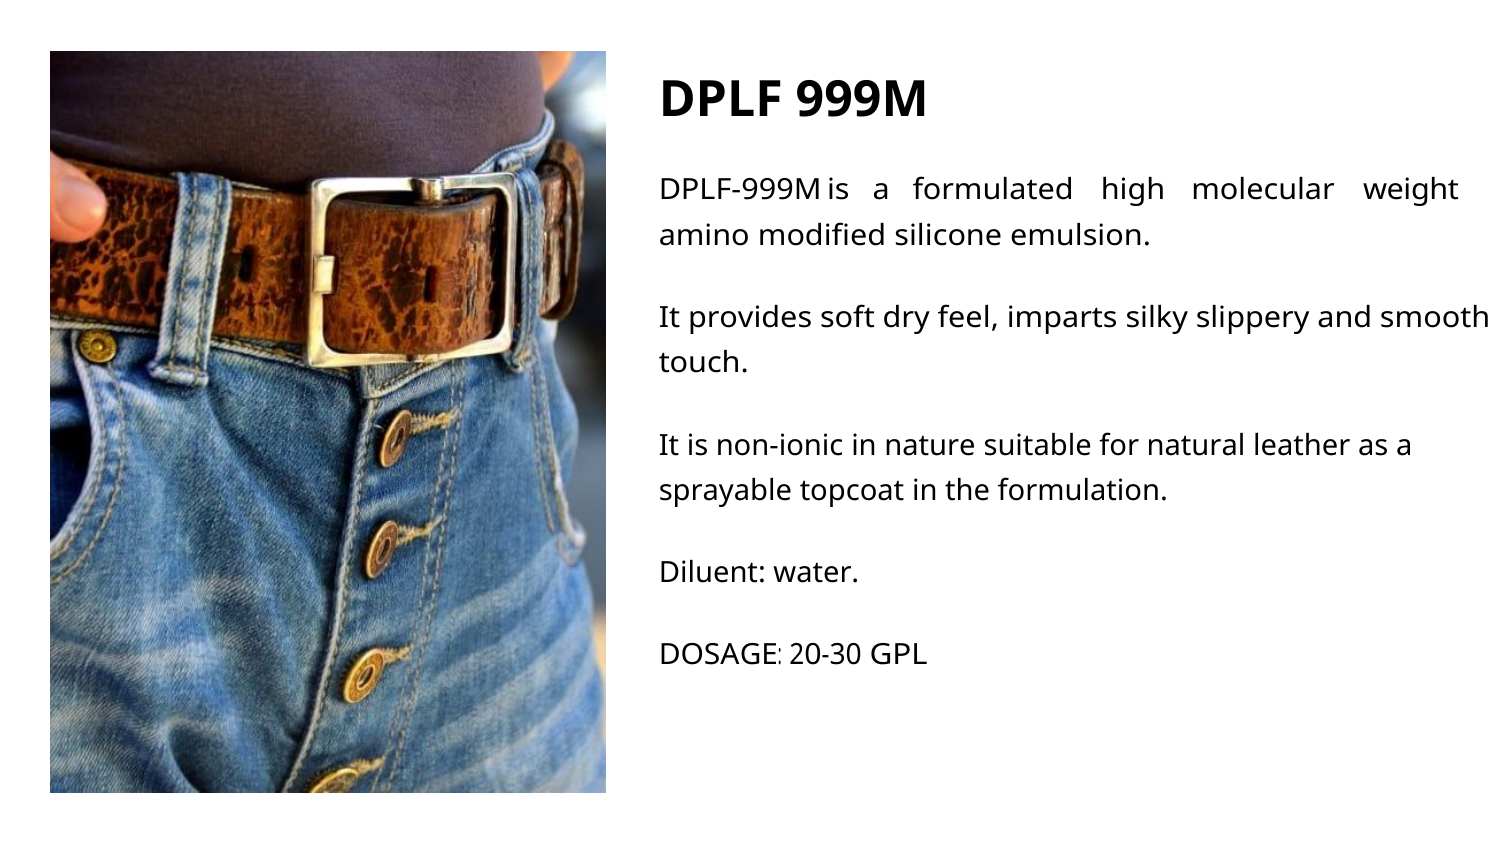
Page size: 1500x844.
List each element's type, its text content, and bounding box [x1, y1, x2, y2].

text It provides soft dry feel, imparts silky slippery and smooth touch. [658, 296, 1494, 381]
text It is non-ionic in nature suitable for natural leather as a sprayable topcoat in the formulation. [658, 424, 1468, 509]
picture [50, 51, 606, 793]
text Diluent: water. DOSAGE: 20-30 GPL [658, 551, 962, 673]
text DPLF-999M is a formulated high molecular weight amino modiﬁed silicone emulsion. [658, 168, 1467, 254]
subtitle DPLF 999M [658, 63, 1494, 131]
